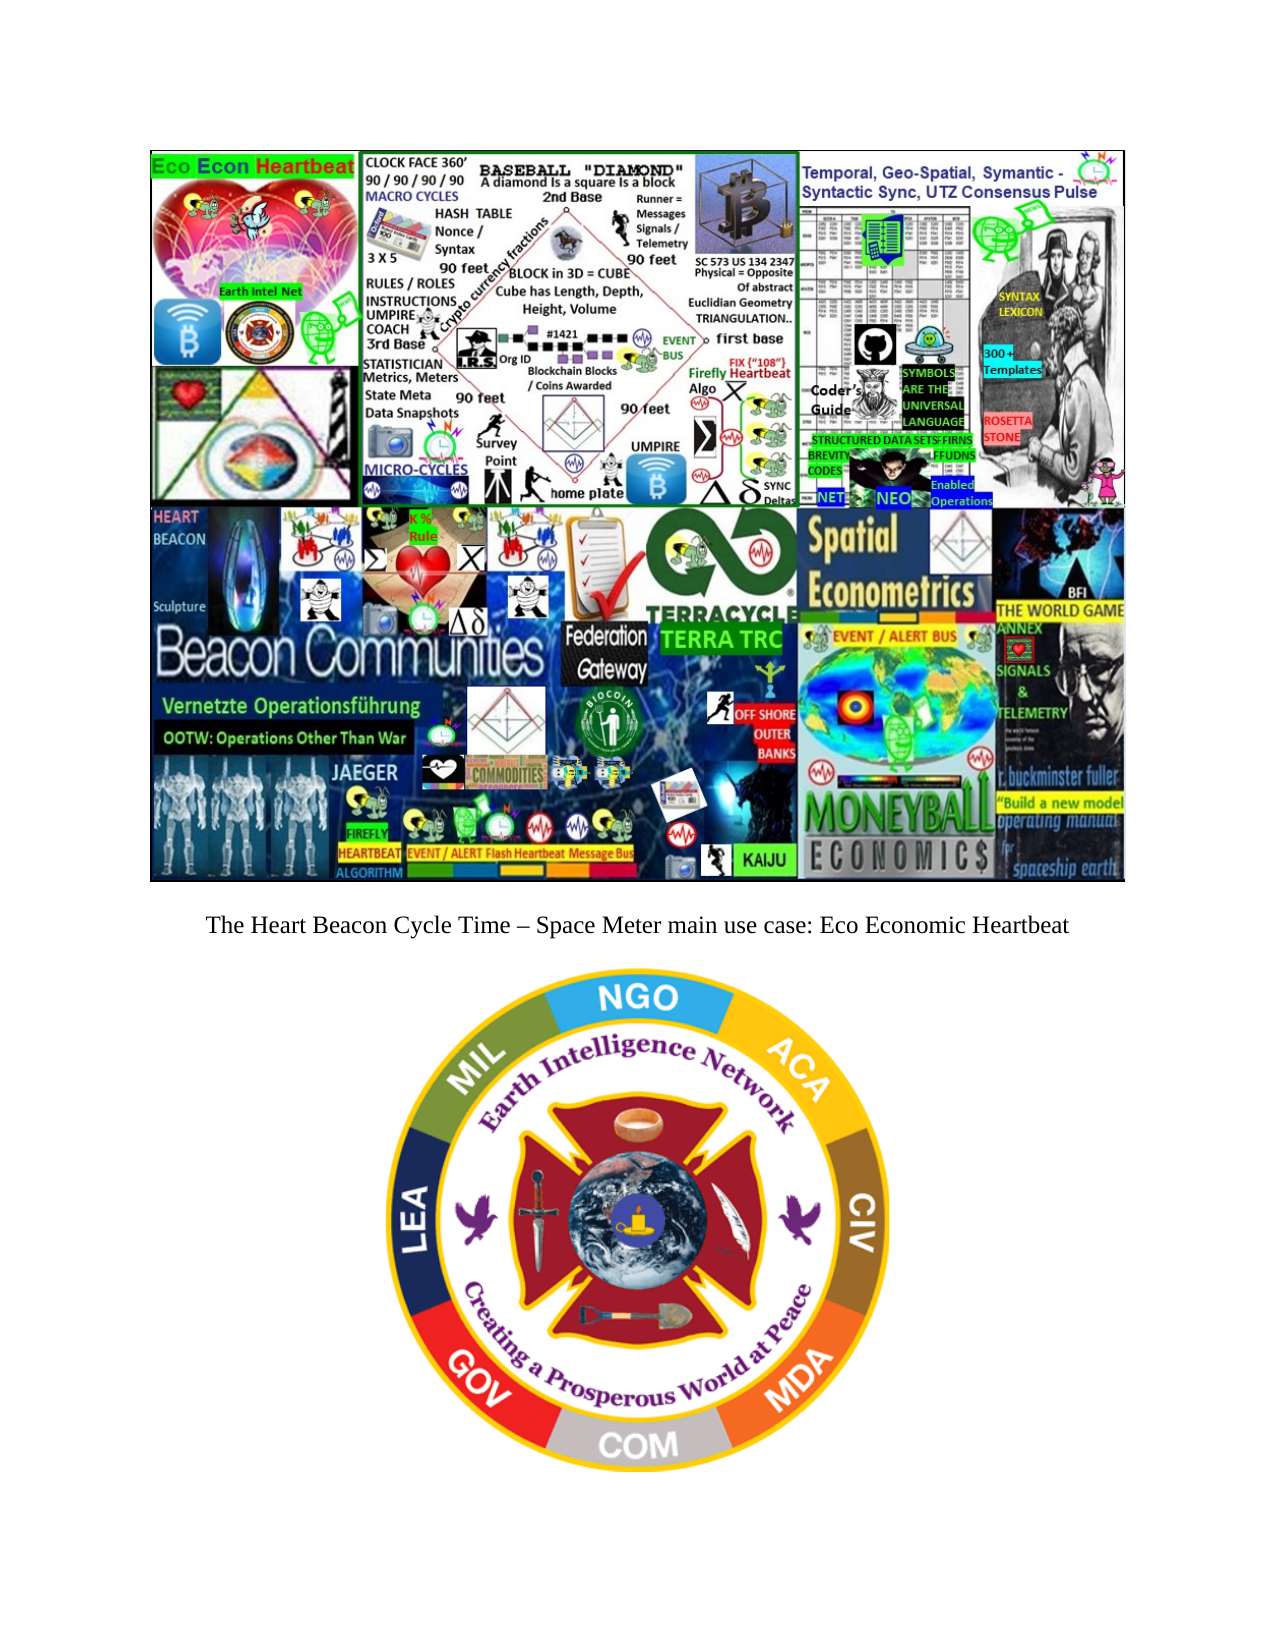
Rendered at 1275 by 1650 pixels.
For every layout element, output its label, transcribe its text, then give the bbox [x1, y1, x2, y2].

picture [385, 968, 890, 1472]
picture [150, 150, 1125, 882]
text The Heart Beacon Cycle Time – Space Meter main use case: Eco Economic Heartbeat [150, 910, 1125, 939]
